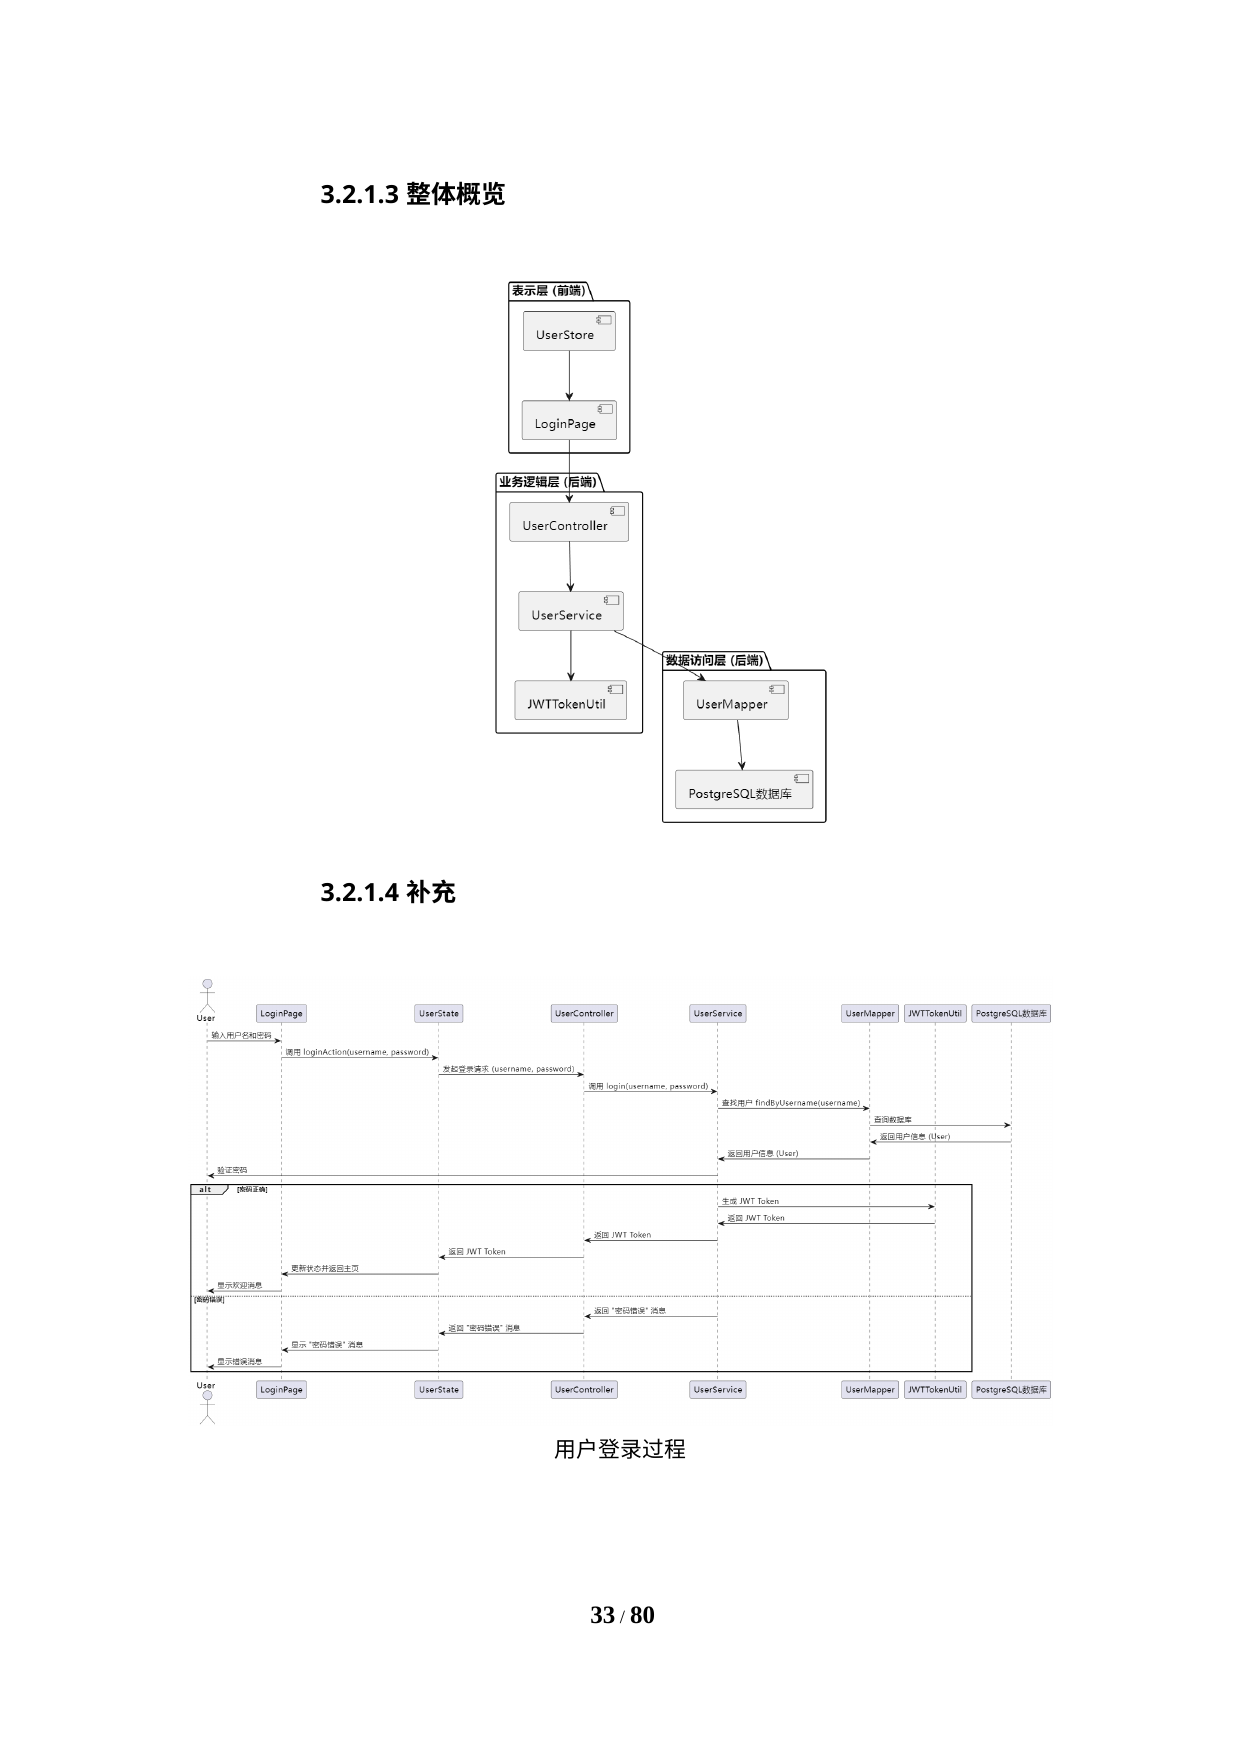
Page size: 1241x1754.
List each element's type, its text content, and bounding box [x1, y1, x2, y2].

subtitle 整体概览 [320, 160, 1053, 225]
picture [493, 278, 831, 825]
picture [187, 976, 1053, 1426]
subtitle 补充 [320, 858, 1053, 923]
text 用户登录过程 [187, 1432, 1053, 1464]
